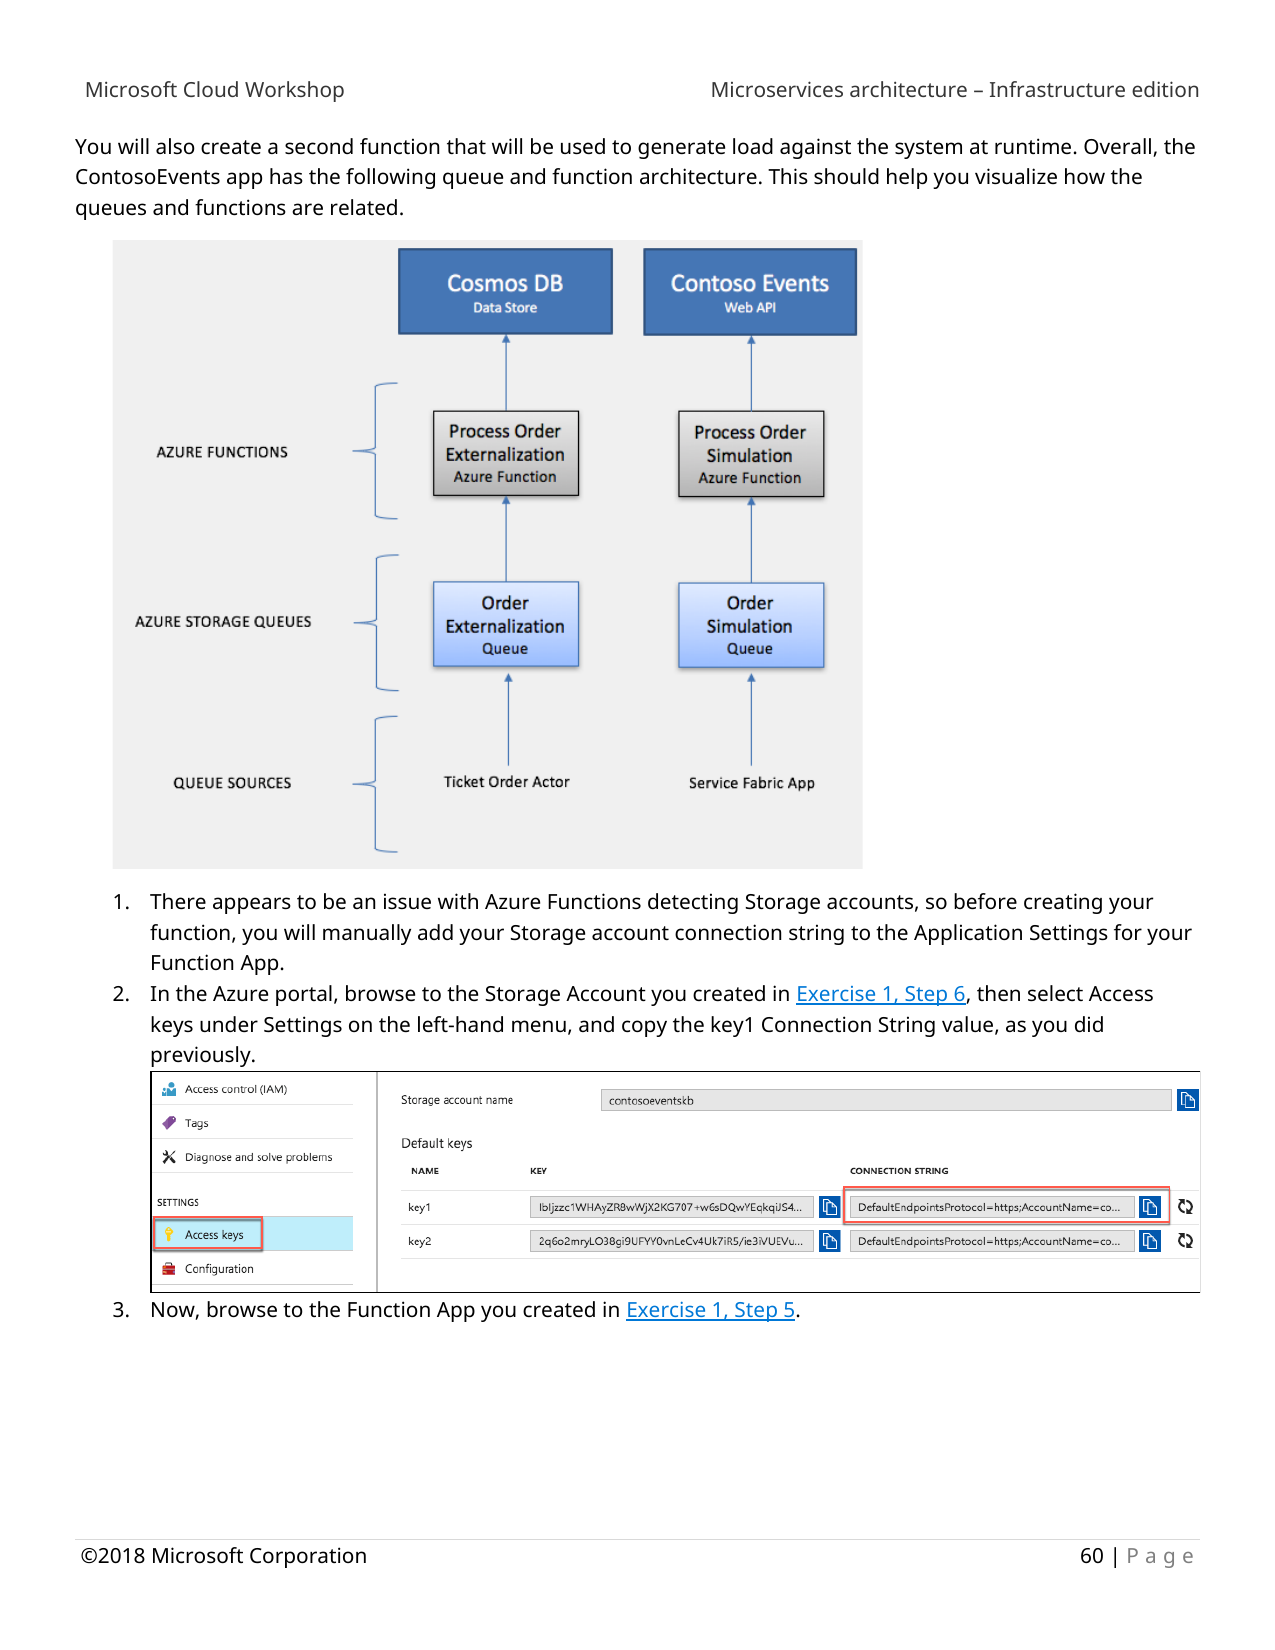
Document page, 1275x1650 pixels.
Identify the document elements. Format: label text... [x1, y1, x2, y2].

list Now, browse to the Function App you created in Exercise 1, Step 5. [112, 1295, 1200, 1324]
picture [112, 240, 863, 869]
text You will also create a second function that will be used to generate load against the system at runtime. Overall, the ContosoEvents app has the following queue and function architecture. This should help you visualize how the queues and functions are related. [75, 132, 1200, 222]
picture [150, 1071, 1200, 1293]
list There appears to be an issue with Azure Functions detecting Storage accounts, so before creating your function, you will manually add your Storage account connection string to the Application Settings for your Function App. [112, 887, 1200, 977]
